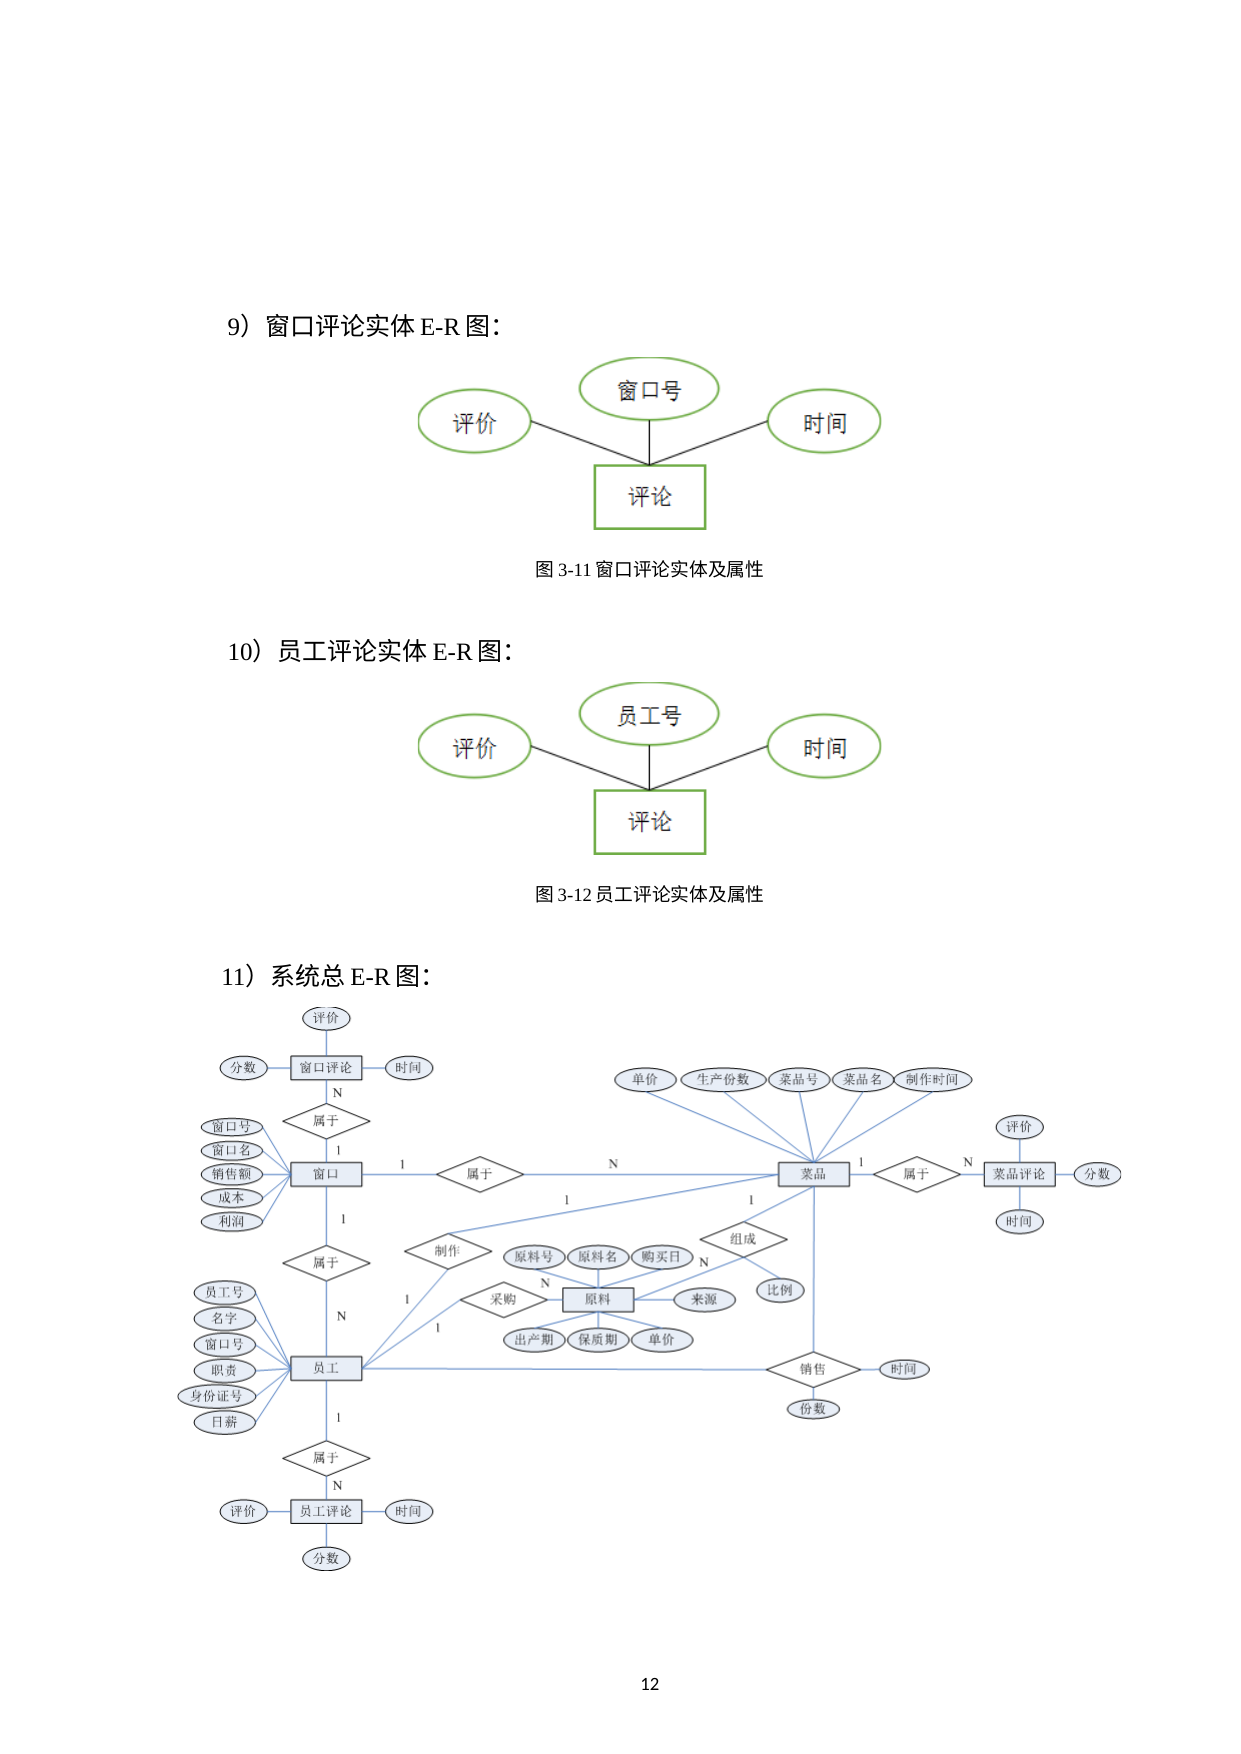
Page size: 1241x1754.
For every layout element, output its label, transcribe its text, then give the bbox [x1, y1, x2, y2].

text 11）系统总E-R图： [177, 942, 1122, 1007]
text 图3-11窗口评论实体及属性 [177, 552, 1122, 584]
text 9）窗口评论实体E-R图： [177, 292, 1122, 357]
picture [417, 682, 882, 855]
picture [177, 1007, 1122, 1571]
text 图3-12员工评论实体及属性 [177, 877, 1122, 909]
picture [417, 357, 882, 530]
text 10）员工评论实体E-R图： [177, 617, 1122, 682]
